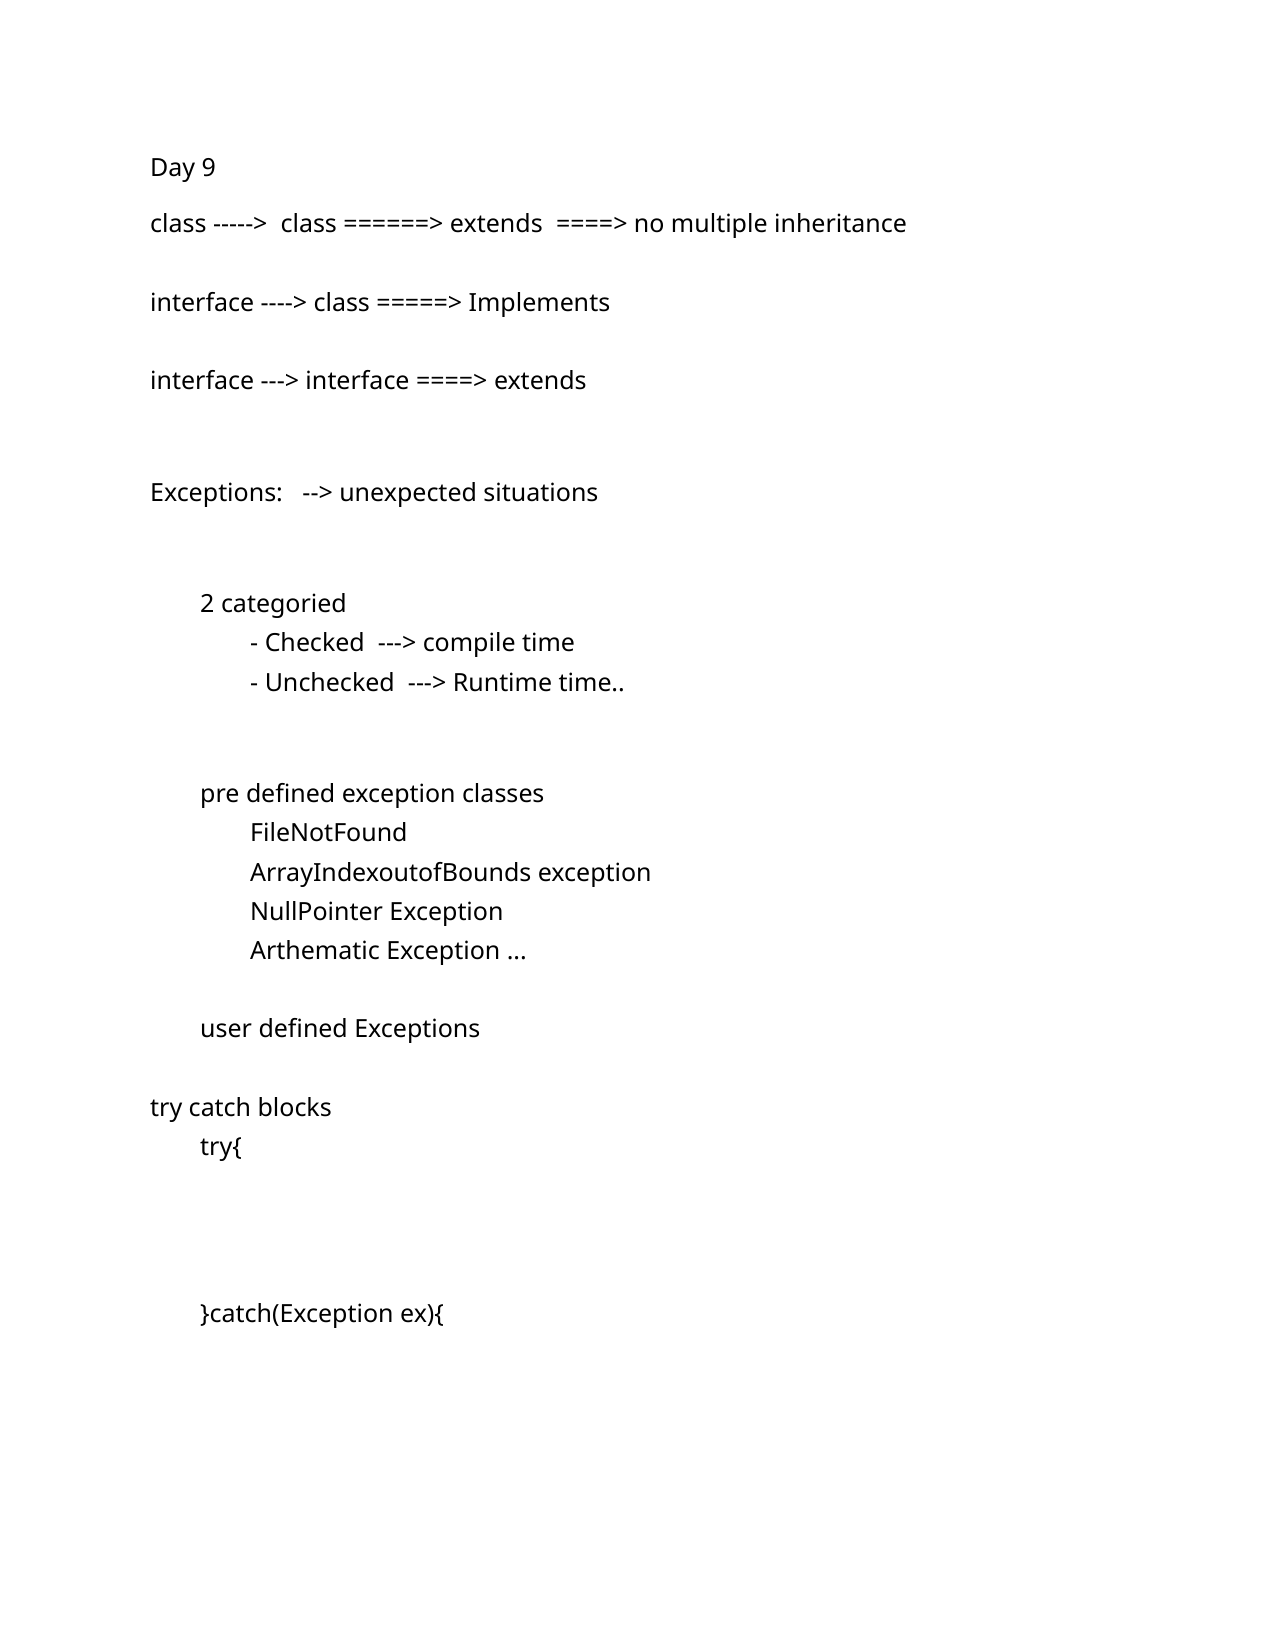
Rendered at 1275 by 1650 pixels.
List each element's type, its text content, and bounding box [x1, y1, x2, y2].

text 2 categoried - Checked ---> compile time - Unchecked ---> Runtime time.. [150, 586, 1125, 698]
text class -----> class ======> extends ====> no multiple inheritance interface ----> class =====> Implements interface ---> interface ====> extends [150, 206, 1125, 397]
text pre defined exception classes FileNotFound ArrayIndexoutofBounds exception NullPointer Exception Arthematic Exception ... user defined Exceptions try catch blocks try{ [150, 776, 1125, 1162]
text Exceptions: --> unexpected situations [150, 474, 1125, 508]
text }catch(Exception ex){ [150, 1296, 1125, 1330]
text Day 9 [150, 150, 1125, 184]
